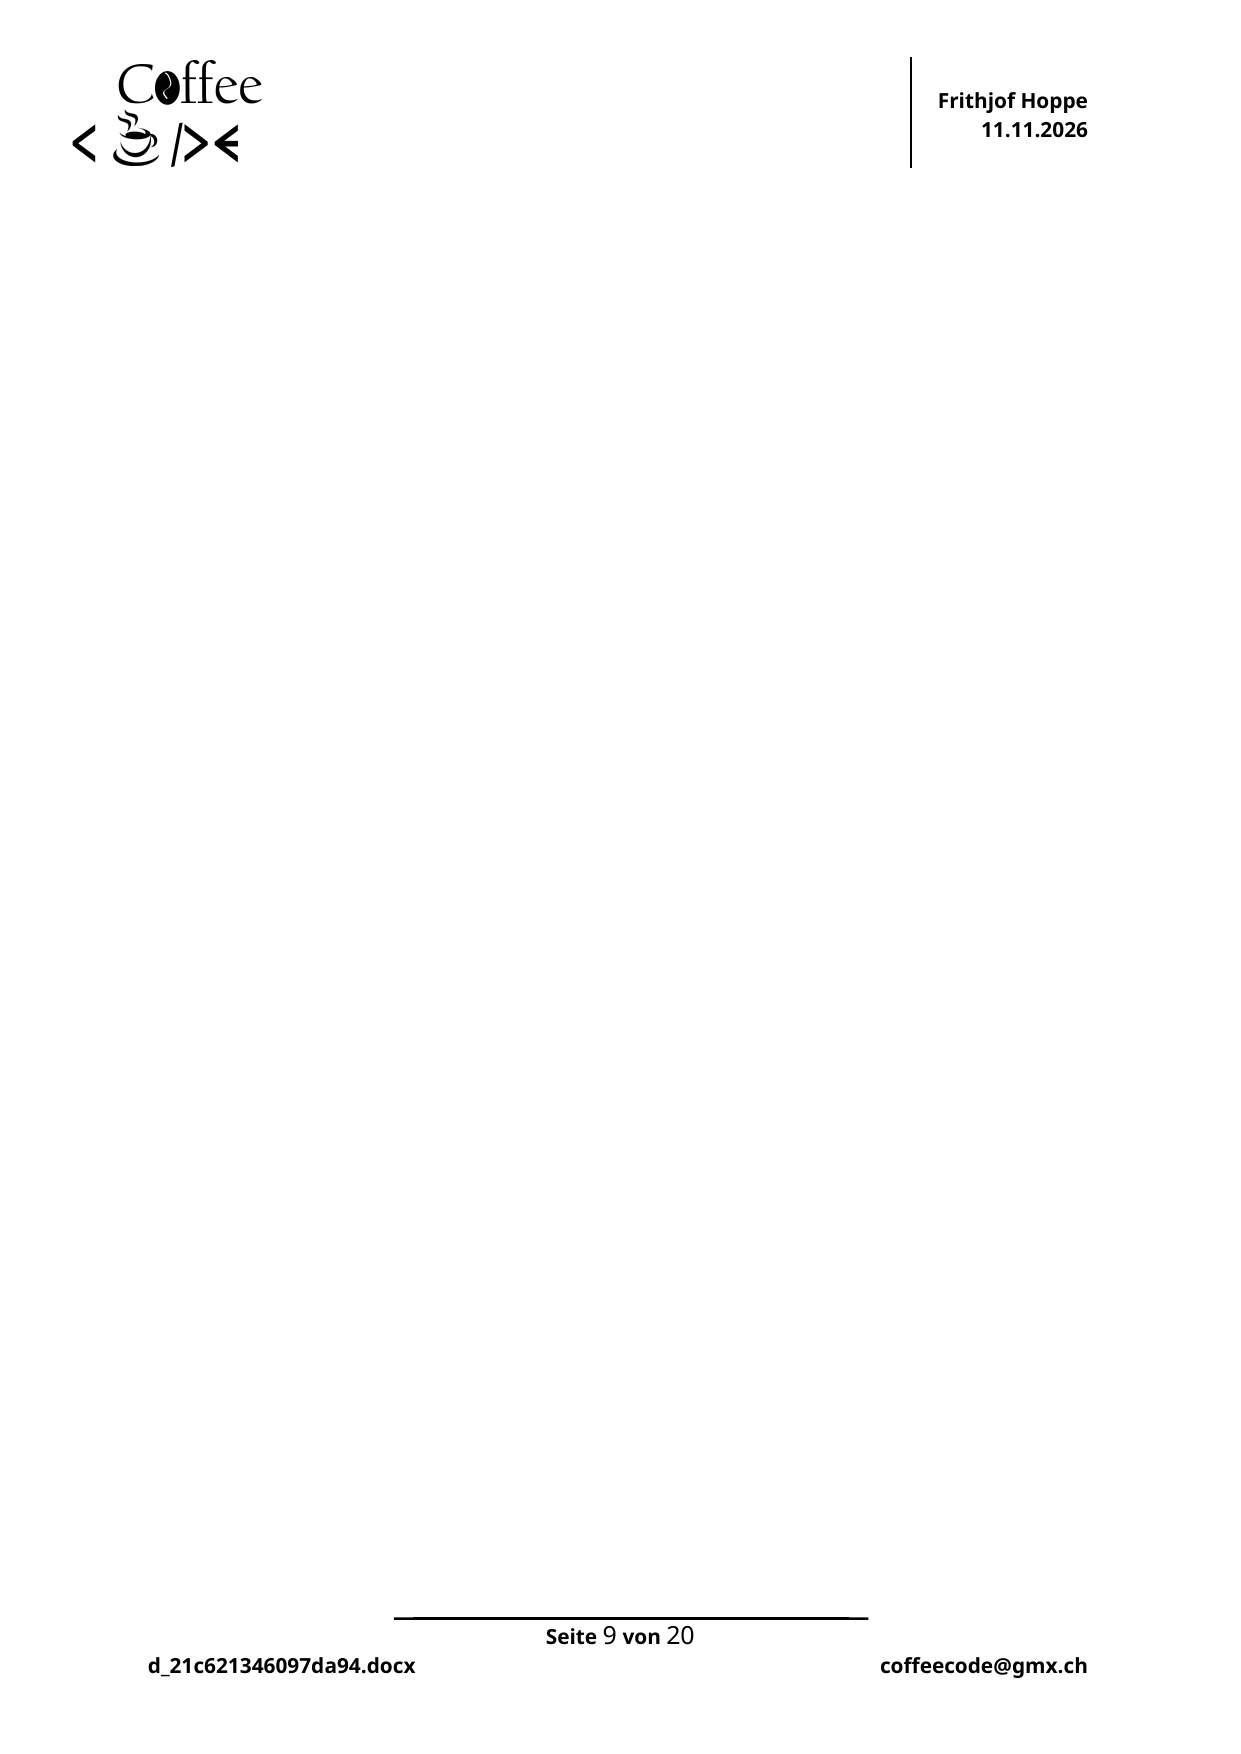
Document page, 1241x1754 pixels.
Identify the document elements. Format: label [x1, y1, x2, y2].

picture [72, 60, 262, 179]
